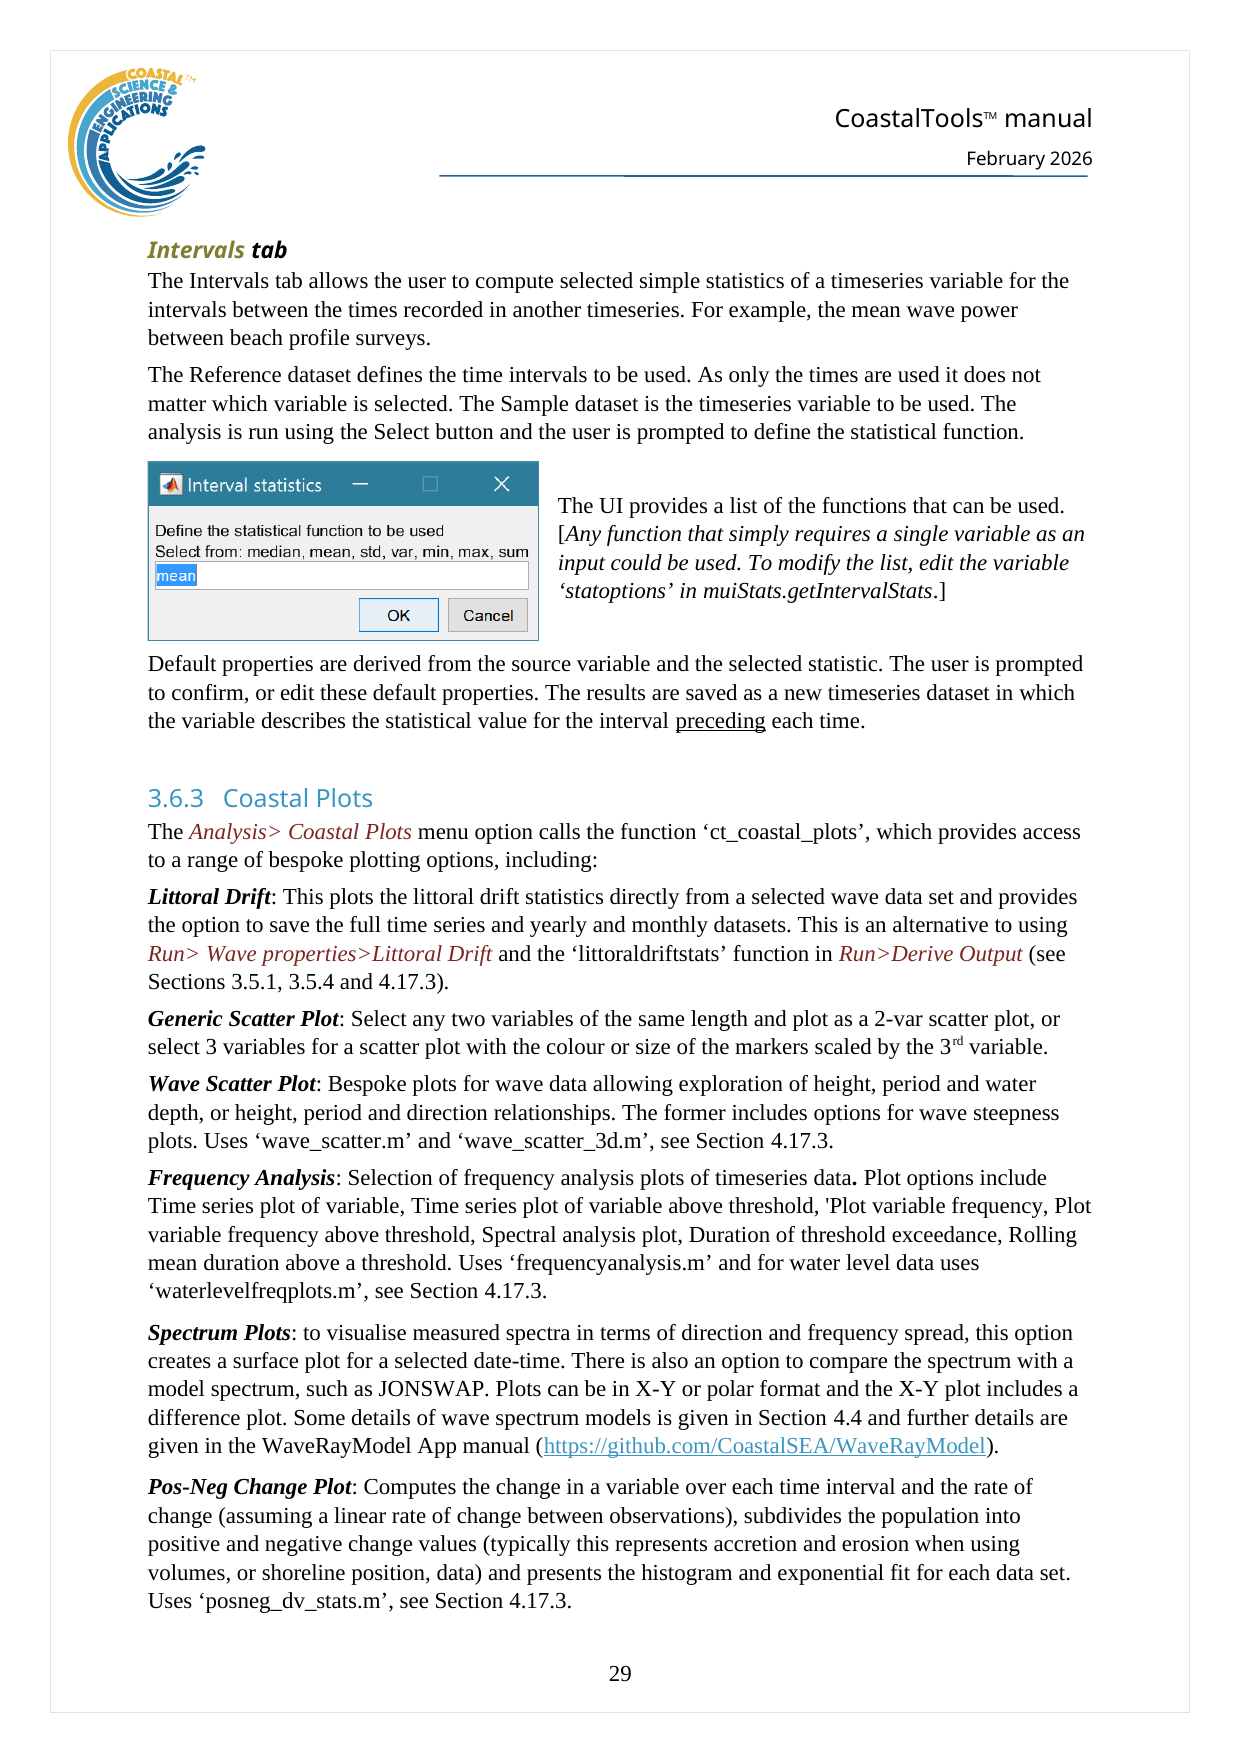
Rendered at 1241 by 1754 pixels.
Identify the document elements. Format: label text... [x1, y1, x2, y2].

text Pos-Neg Change Plot: Computes the change in a variable over each time interval and the rate of change (assuming a linear rate of change between observations), subdivides the population into positive and negative change values (typically this represents accretion and erosion when using volumes, or shoreline position, data) and presents the histogram and exponential fit for each data set. Uses ‘posneg_dv_stats.m’, see Section 4.17.3. [148, 1473, 1093, 1613]
text Wave Scatter Plot: Bespoke plots for wave data allowing exploration of height, period and water depth, or height, period and direction relationships. The former includes options for wave steepness plots. Uses ‘wave_scatter.m’ and ‘wave_scatter_3d.m’, see Section 4.17.3. [148, 1070, 1093, 1153]
text Frequency Analysis: Selection of frequency analysis plots of timeseries data. Plot options include Time series plot of variable, Time series plot of variable above threshold, 'Plot variable frequency, Plot variable frequency above threshold, Spectral analysis plot, Duration of threshold exceedance, Rolling mean duration above a threshold. Uses ‘frequencyanalysis.m’ and for water level data uses ‘waterlevelfreqplots.m’, see Section 4.17.3. [148, 1164, 1093, 1304]
picture [147, 461, 539, 641]
text Default properties are derived from the source variable and the selected statistic. The user is prompted to confirm, or edit these default properties. The results are saved as a new timeseries dataset in which the variable describes the statistical value for the interval preceding each time. [148, 651, 1093, 734]
subtitle Coastal Plots [148, 781, 1093, 815]
text Intervals tab [148, 234, 1093, 265]
text Littoral Drift: This plots the littoral drift statistics directly from a selected wave data set and provides the option to save the full time series and yearly and monthly datasets. This is an alternative to using Run> Wave properties>Littoral Drift and the ‘littoraldriftstats’ function in Run>Derive Output (see Sections 3.5.1, 3.5.4 and 4.17.3). [148, 883, 1093, 994]
text The Reference dataset defines the time intervals to be used. As only the times are used it does not matter which variable is selected. The Sample dataset is the timeseries variable to be used. The analysis is run using the Select button and the user is prompted to define the statistical function. [148, 361, 1093, 444]
text Spectrum Plots: to visualise measured spectra in terms of direction and frequency spread, this option creates a surface plot for a selected date-time. There is also an option to compare the spectrum with a model spectrum, such as JONSWAP. Plots can be in X-Y or polar format and the X-Y plot includes a difference plot. Some details of wave spectrum models is given in Section 4.4 and further details are given in the WaveRayModel App manual (https://github.com/CoastalSEA/WaveRayModel). [148, 1318, 1093, 1459]
text The Analysis> Coastal Plots menu option calls the function ‘ct_coastal_plots’, which provides access to a range of bespoke plotting options, including: [148, 818, 1093, 872]
text The Intervals tab allows the user to compute selected simple statistics of a timeseries variable for the intervals between the times recorded in another timeseries. For example, the mean wave power between beach profile surveys. [148, 268, 1093, 351]
text Generic Scatter Plot: Select any two variables of the same length and plot as a 2-var scatter plot, or select 3 variables for a scatter plot with the colour or size of the markers scaled by the 3rd variable. [148, 1005, 1093, 1060]
text The UI provides a list of the functions that can be used. [Any function that simply requires a single variable as an input could be used. To modify the list, edit the variable ‘statoptions’ in muiStats.getIntervalStats.] [539, 492, 1093, 603]
